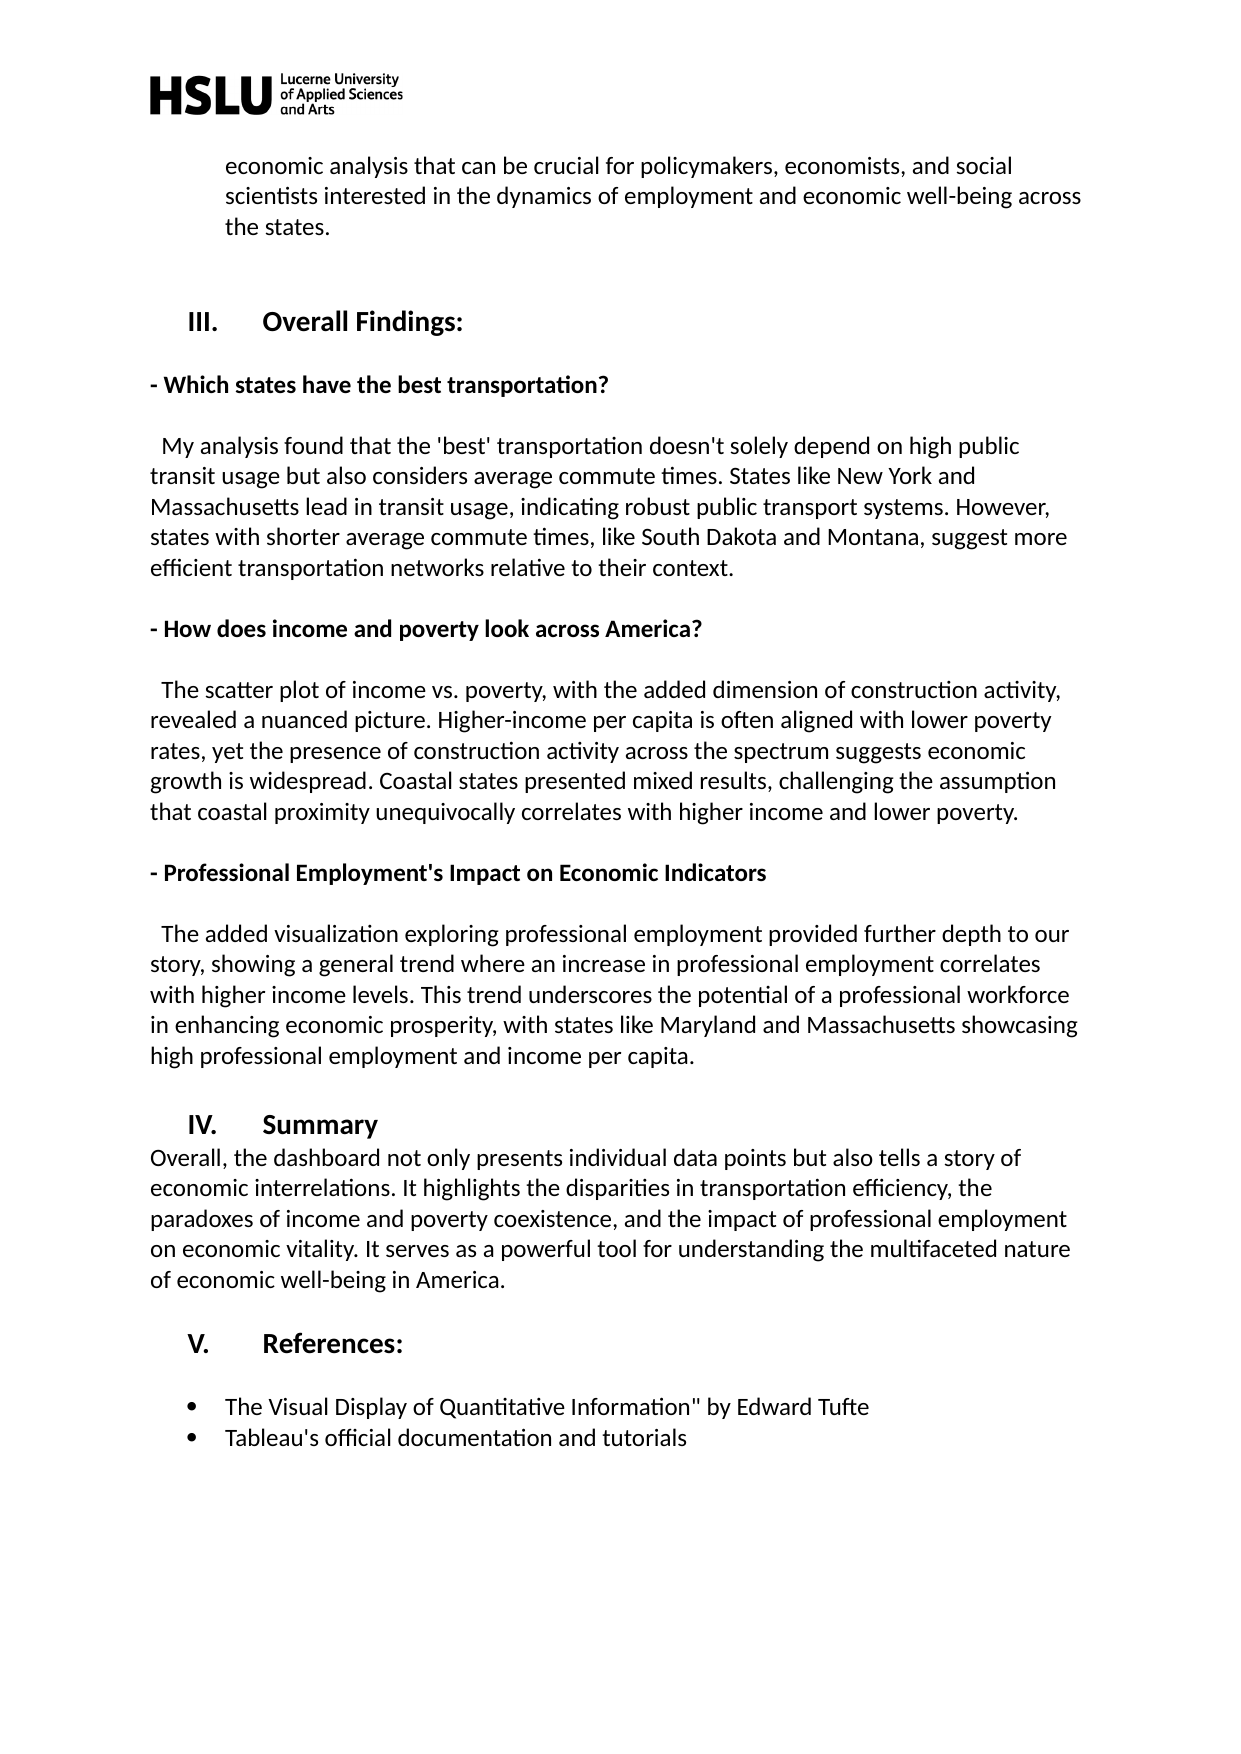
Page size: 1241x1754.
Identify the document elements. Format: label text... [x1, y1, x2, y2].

text - Which states have the best transportation? [150, 369, 1090, 399]
list The Visual Display of Quantitative Information" by Edward Tufte [187, 1391, 1090, 1422]
text - How does income and poverty look across America? [150, 613, 1090, 643]
picture [150, 73, 403, 115]
list Overall Findings: [187, 303, 1090, 338]
text My analysis found that the 'best' transportation doesn't solely depend on high public transit usage but also considers average commute times. States like New York and Massachusetts lead in transit usage, indicating robust public transport systems. However, states with shorter average commute times, like South Dakota and Montana, suggest more efficient transportation networks relative to their context. [150, 430, 1090, 582]
text The added visualization exploring professional employment provided further depth to our story, showing a general trend where an increase in professional employment correlates with higher income levels. This trend underscores the potential of a professional workforce in enhancing economic prosperity, with states like Maryland and Massachusetts showcasing high professional employment and income per capita. [150, 918, 1090, 1071]
text The scatter plot of income vs. poverty, with the added dimension of construction activity, revealed a nuanced picture. Higher-income per capita is often aligned with lower poverty rates, yet the presence of construction activity across the spectrum suggests economic growth is widespread. Coastal states presented mixed results, challenging the assumption that coastal proximity unequivocally correlates with higher income and lower poverty. [150, 674, 1090, 827]
text - Professional Employment's Impact on Economic Indicators [150, 857, 1090, 888]
list Tableau's official documentation and tutorials [187, 1422, 1090, 1452]
list Summary [187, 1106, 1090, 1142]
list References: [187, 1325, 1090, 1361]
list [225, 150, 1090, 242]
text Overall, the dashboard not only presents individual data points but also tells a story of economic interrelations. It highlights the disparities in transportation efficiency, the paradoxes of income and poverty coexistence, and the impact of professional employment on economic vitality. It serves as a powerful tool for understanding the multifaceted nature of economic well-being in America. [150, 1142, 1090, 1294]
